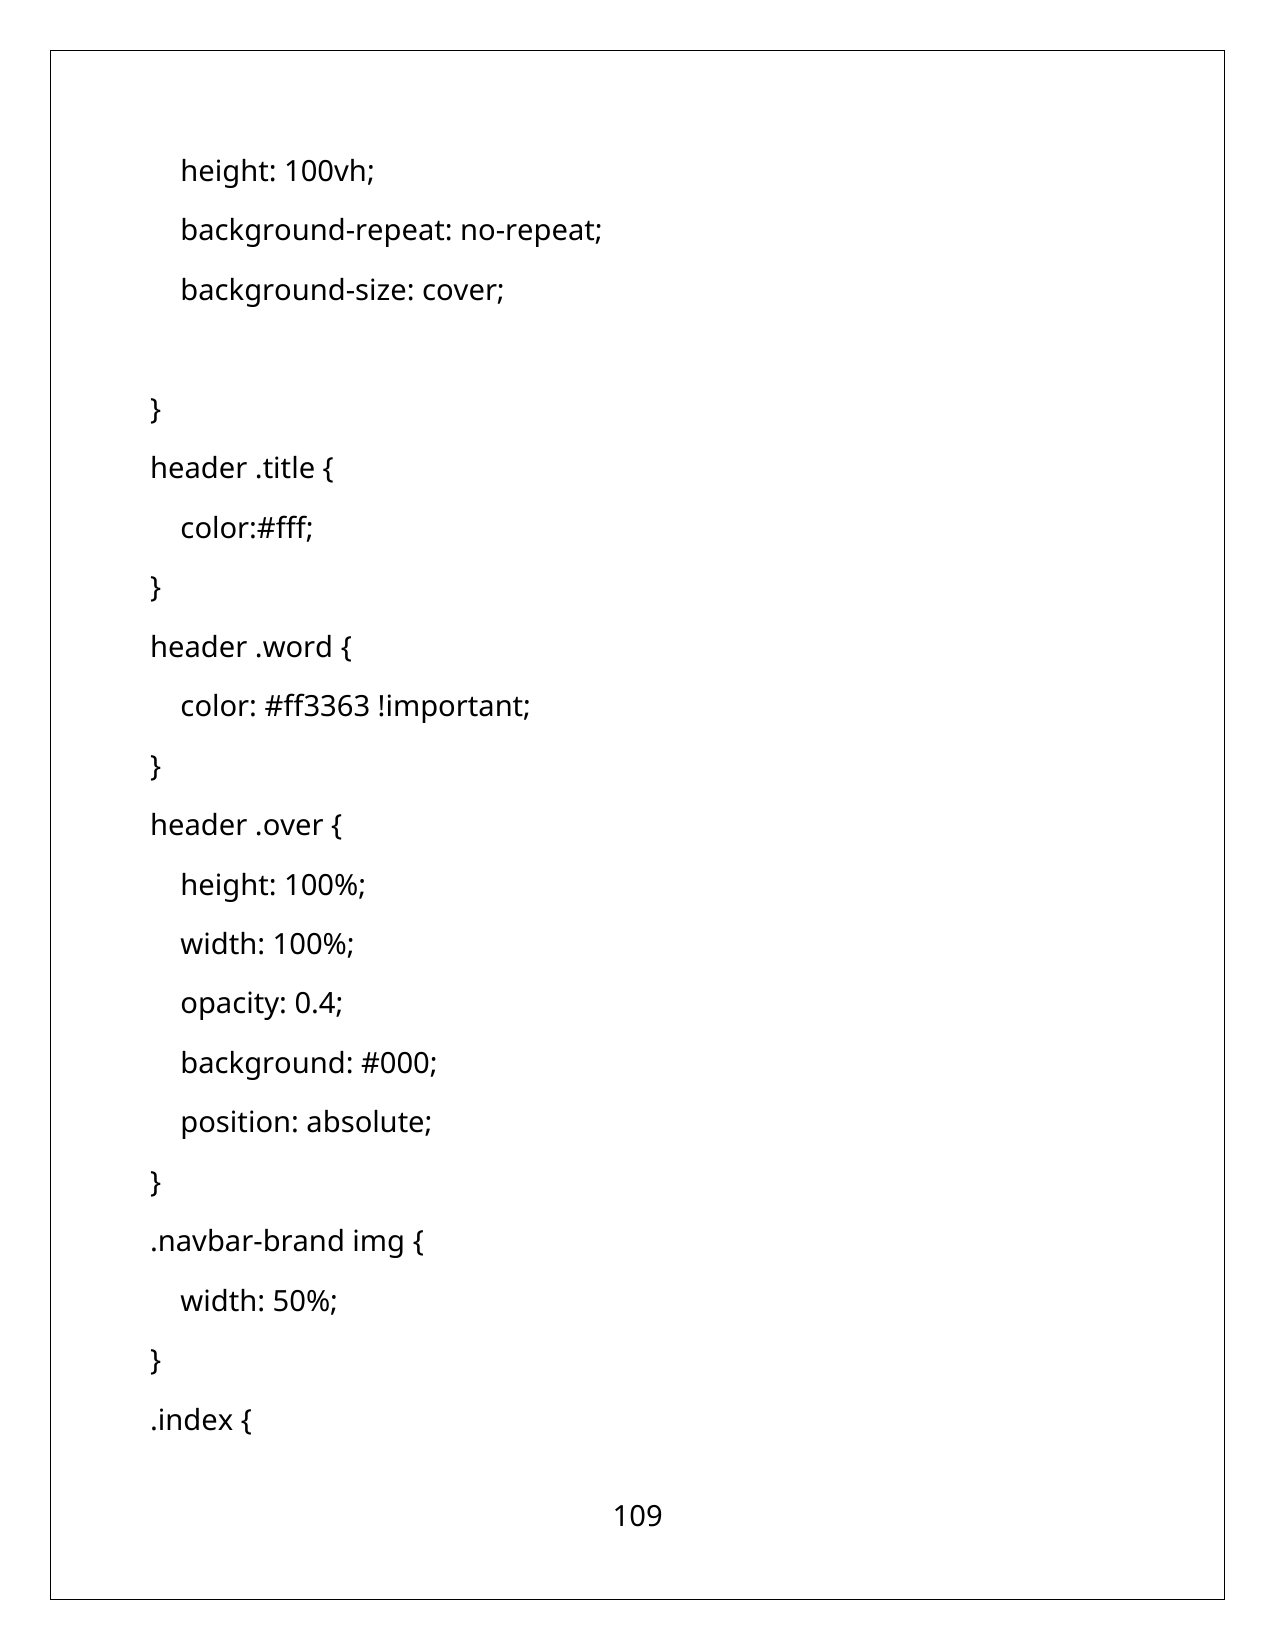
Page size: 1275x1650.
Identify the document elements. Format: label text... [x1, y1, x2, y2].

text } [150, 566, 1125, 606]
text } [150, 1339, 1125, 1379]
text .index { [150, 1399, 1125, 1439]
text .navbar-brand img { [150, 1221, 1125, 1260]
text background-size: cover; [150, 269, 1125, 309]
text position: absolute; [150, 1102, 1125, 1141]
text background: #000; [150, 1042, 1125, 1082]
text } [150, 1161, 1125, 1201]
text } [150, 388, 1125, 428]
text height: 100vh; [150, 150, 1125, 190]
text } [150, 745, 1125, 784]
text opacity: 0.4; [150, 983, 1125, 1022]
text color: #ff3363 !important; [150, 685, 1125, 725]
text width: 50%; [150, 1280, 1125, 1320]
text color:#fff; [150, 507, 1125, 547]
text header .title { [150, 447, 1125, 487]
text header .word { [150, 626, 1125, 666]
text background-repeat: no-repeat; [150, 209, 1125, 249]
text width: 100%; [150, 923, 1125, 963]
text height: 100%; [150, 864, 1125, 903]
text header .over { [150, 804, 1125, 844]
